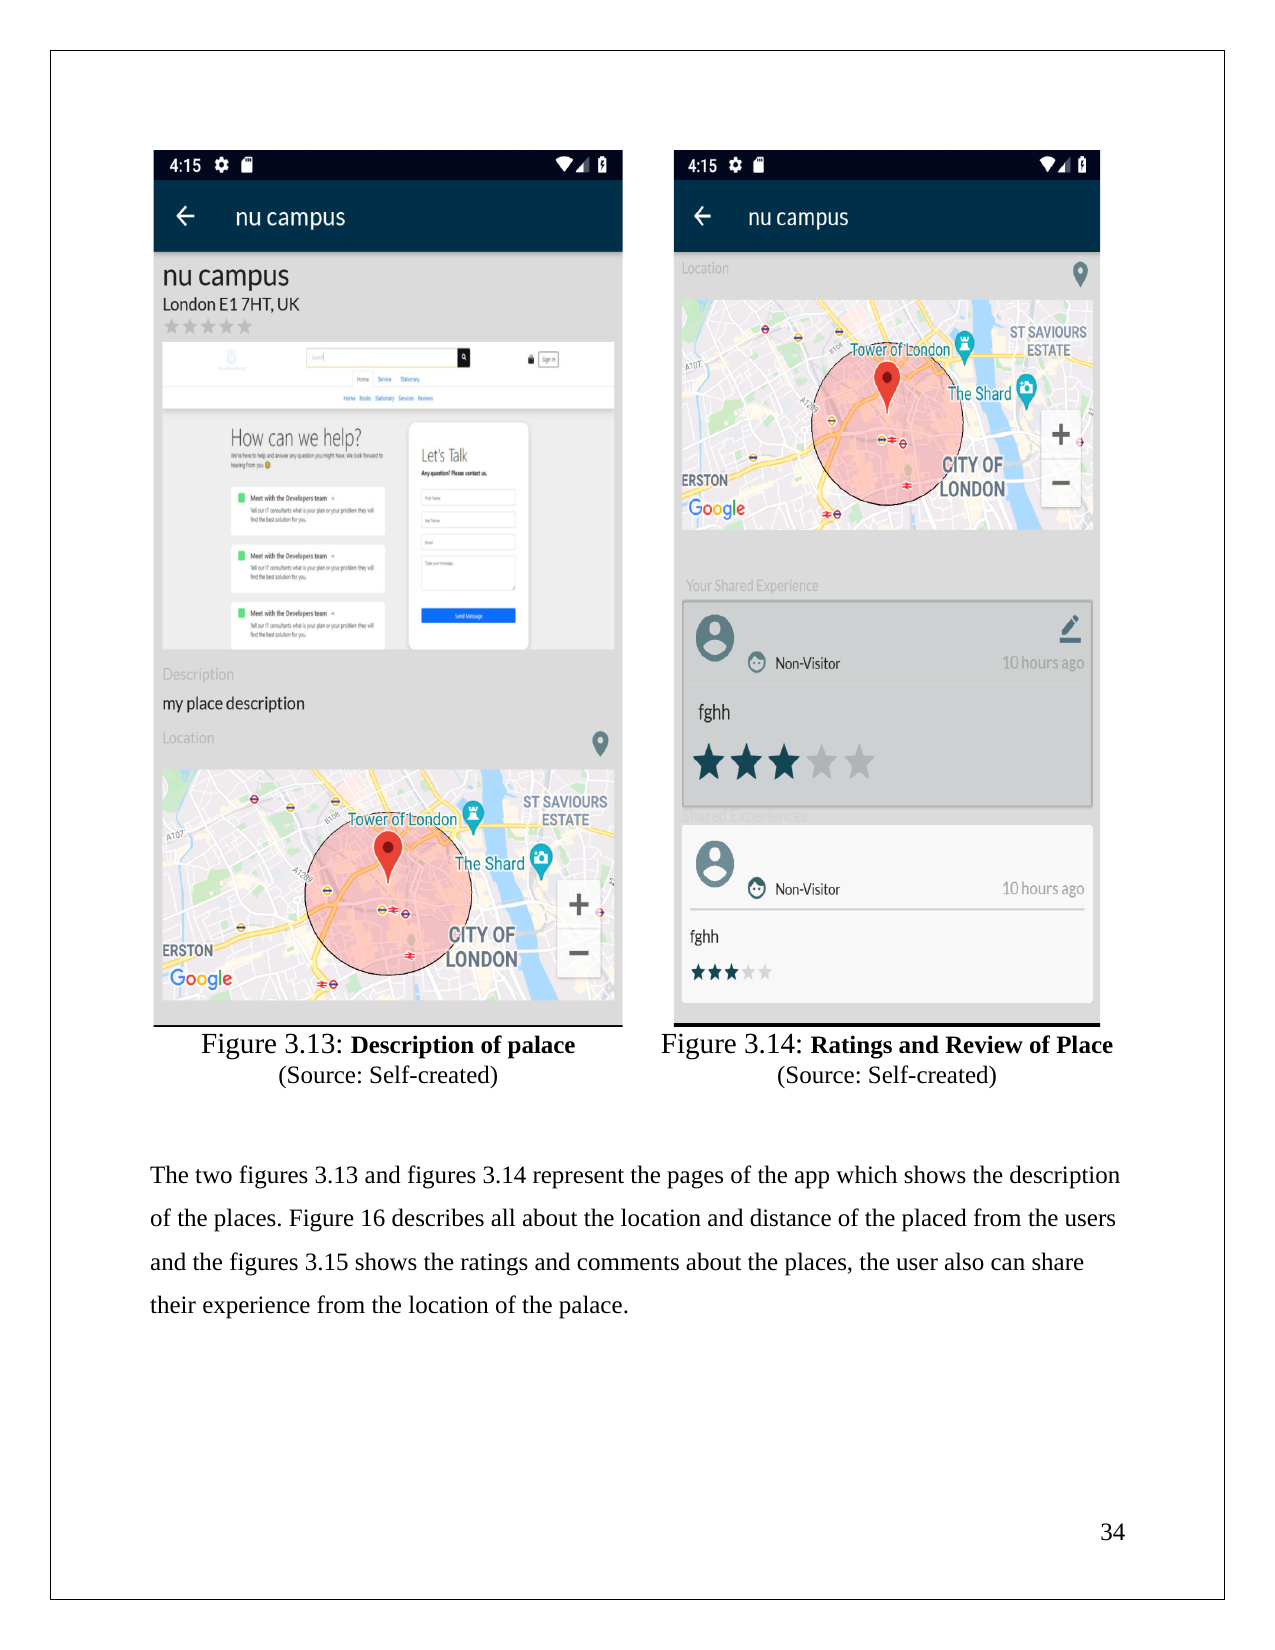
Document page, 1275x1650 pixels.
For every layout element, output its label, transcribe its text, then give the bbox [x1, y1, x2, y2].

picture [153, 252, 623, 1027]
picture [673, 253, 1100, 1027]
text The two figures 3.13 and figures 3.14 represent the pages of the app which shows the description of the places. Figure 16 describes all about the location and distance of the placed from the users and the figures 3.15 shows the ratings and comments about the places, the user also can share their experience from the location of the palace. [150, 1160, 1125, 1318]
picture [818, 213, 823, 229]
picture [153, 150, 623, 180]
picture [178, 207, 194, 219]
table_header Figure 3.14: Ratings and Review of Place (Source: Self-created) [638, 150, 1136, 1117]
picture [337, 214, 344, 223]
picture [311, 213, 320, 229]
picture [695, 207, 710, 225]
picture [284, 213, 288, 225]
table_header Figure 3.13: Description of palace (Source: Self-created) [139, 150, 637, 1117]
picture [252, 213, 260, 225]
picture [673, 150, 1100, 179]
